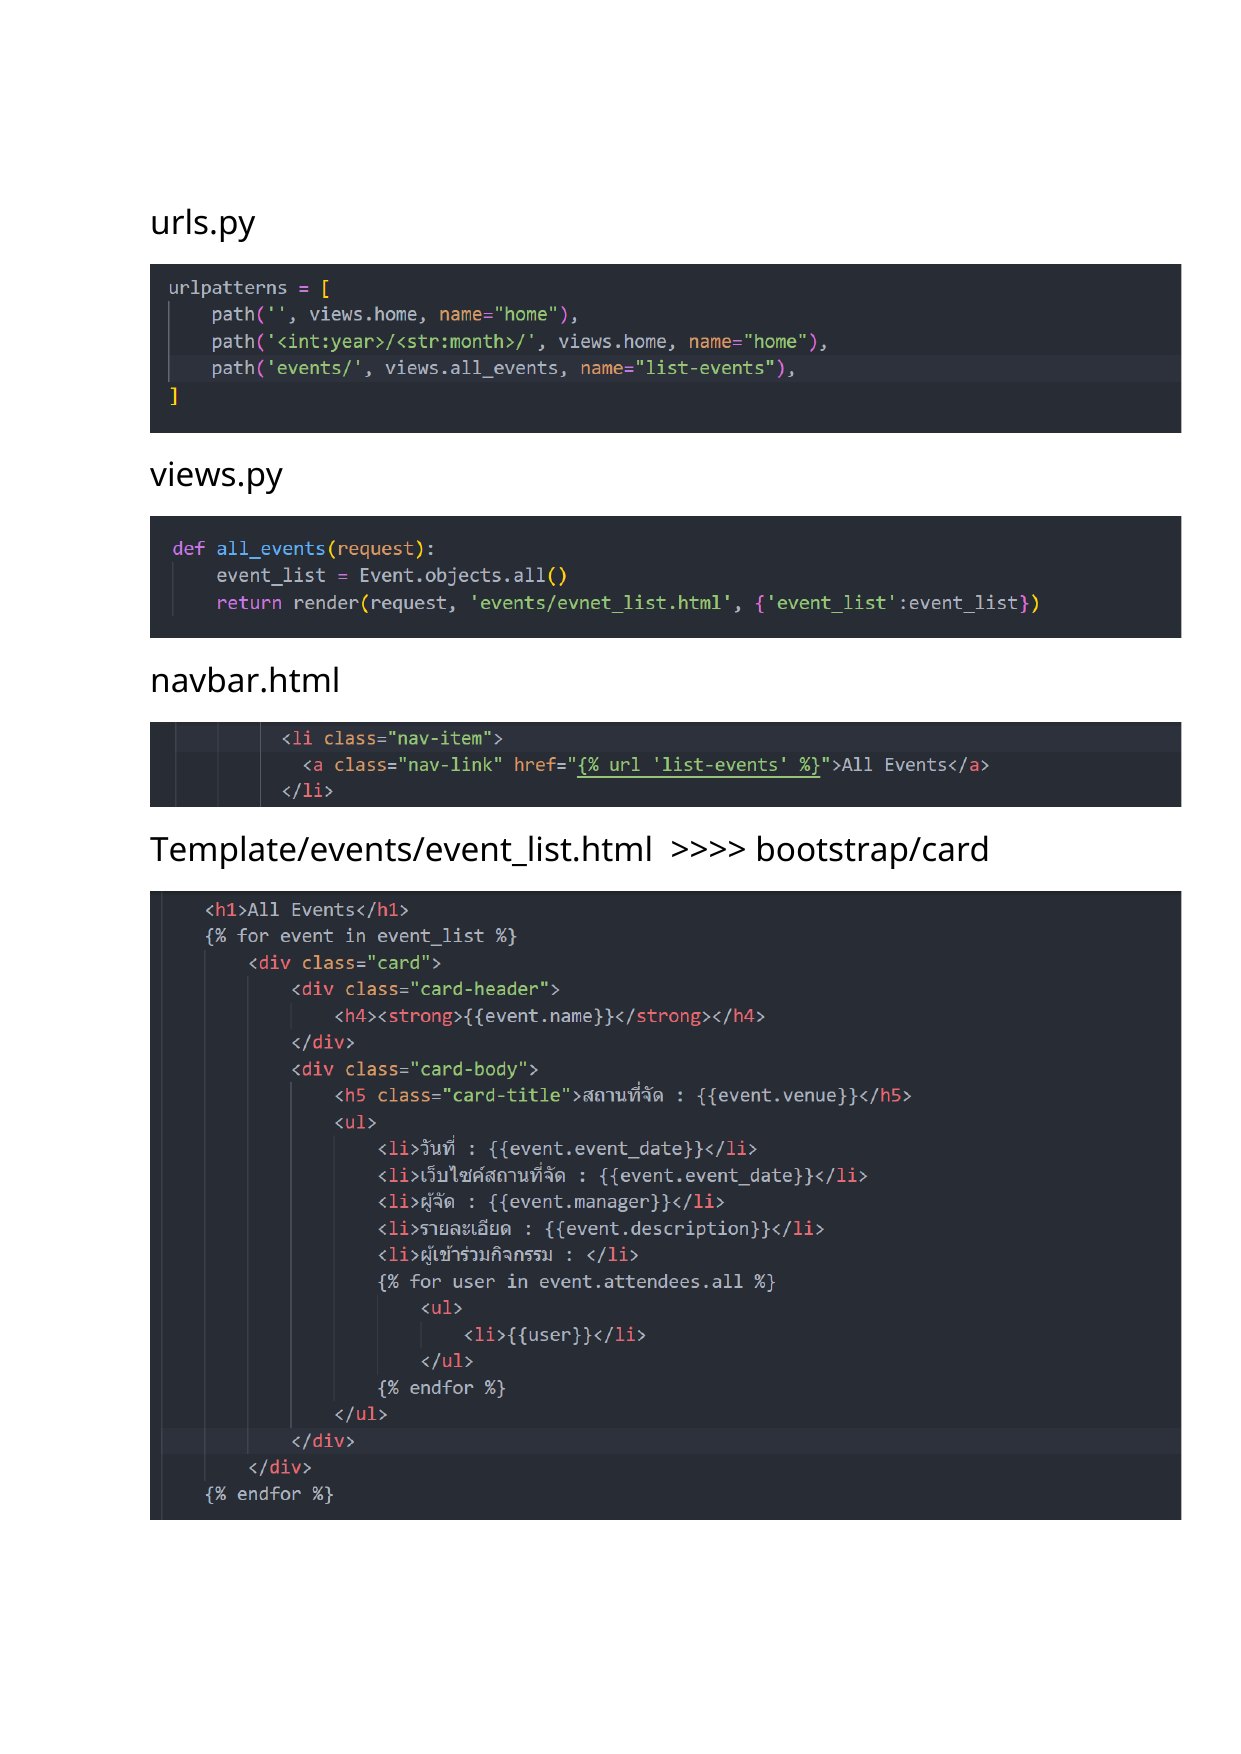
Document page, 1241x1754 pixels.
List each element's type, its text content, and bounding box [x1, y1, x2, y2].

picture [150, 516, 1182, 638]
text urls.py [150, 199, 1181, 244]
text Template/events/event_list.html >>>> bootstrap/card [150, 826, 1181, 871]
picture [150, 891, 1182, 1520]
picture [150, 264, 1182, 433]
picture [150, 722, 1182, 807]
text navbar.html [150, 657, 1181, 702]
text views.py [150, 451, 1181, 496]
